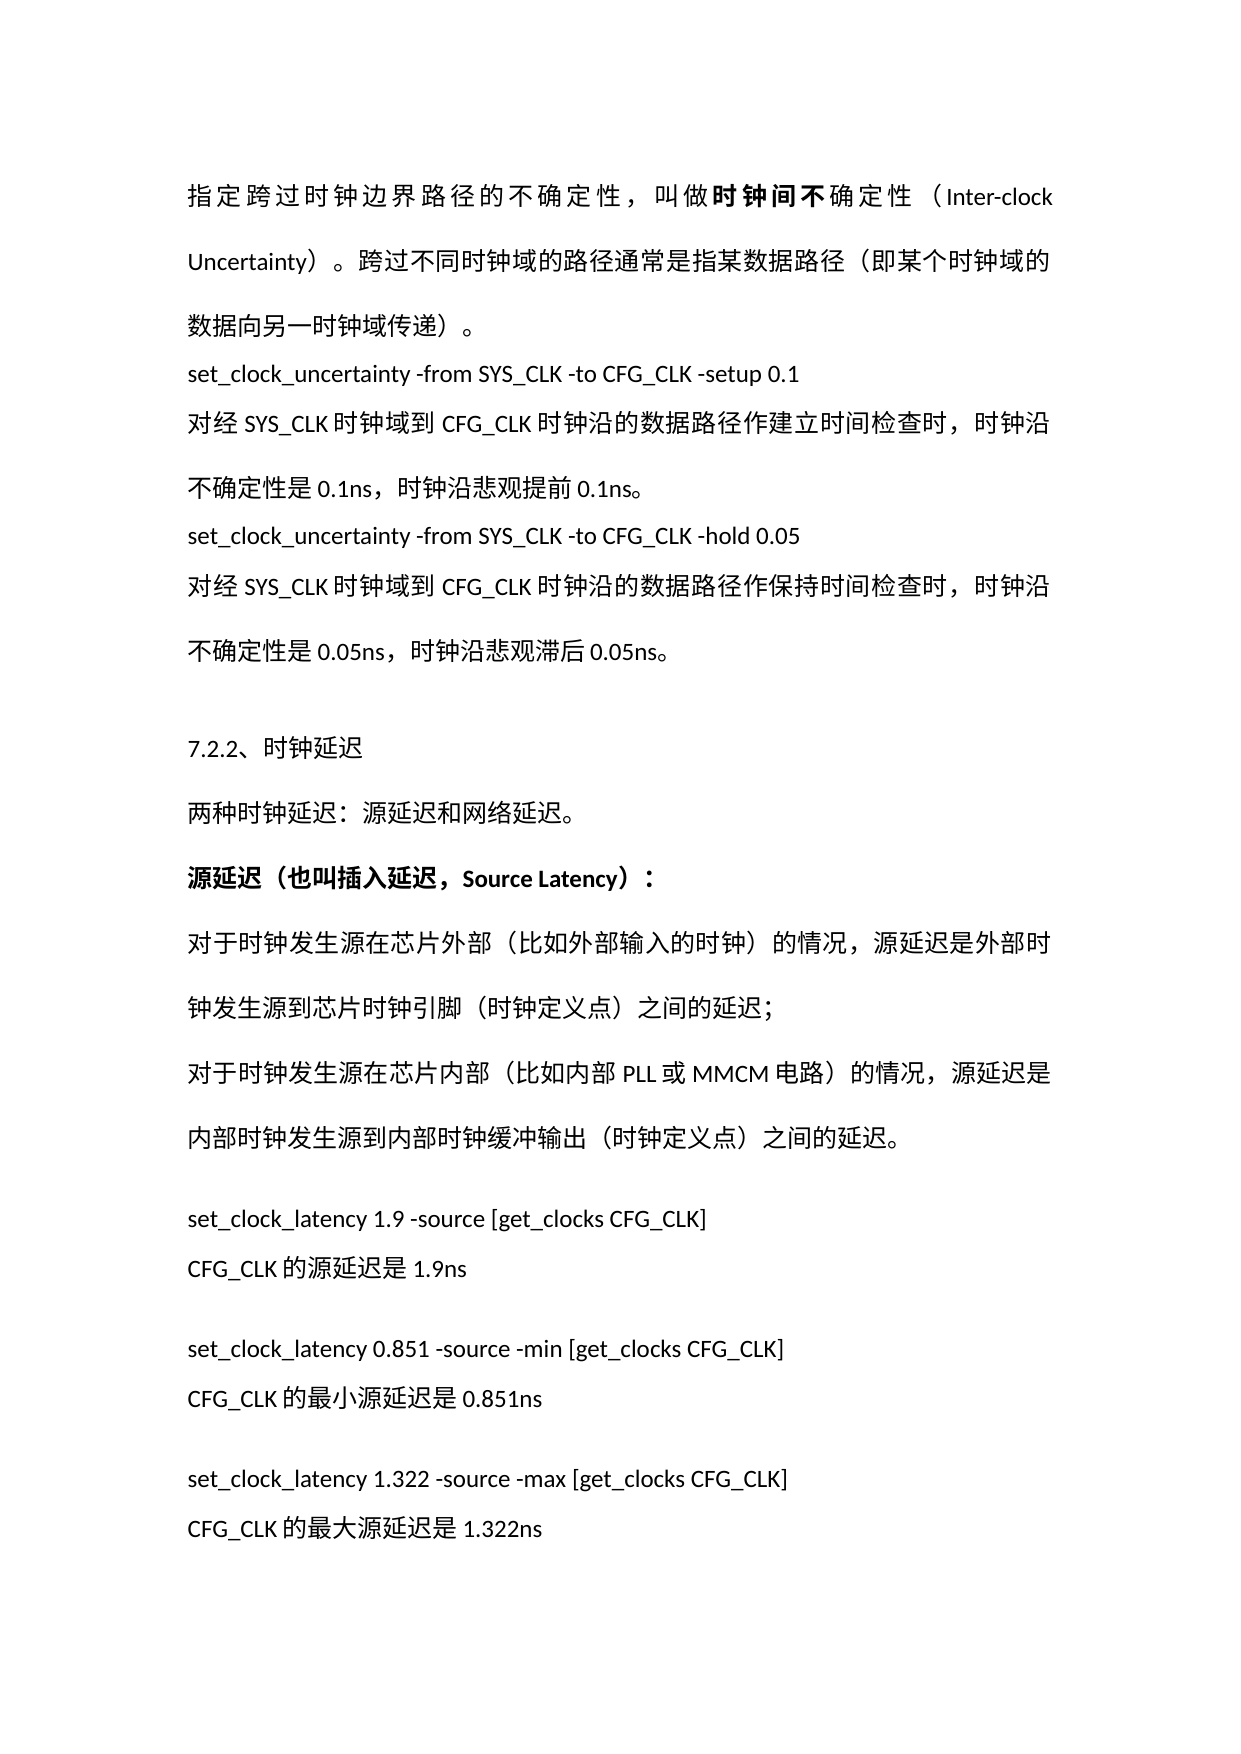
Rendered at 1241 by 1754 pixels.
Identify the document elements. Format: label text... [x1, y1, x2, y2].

list set_clock_latency 0.851 -source -min [get_clocks CFG_CLK] [187, 1332, 1053, 1364]
list 对经SYS_CLK时钟域到CFG_CLK时钟沿的数据路径作保持时间检查时，时钟沿不确定性是0.05ns，时钟沿悲观滞后0.05ns。 [187, 552, 1053, 682]
list set_clock_latency 1.322 -source -max [get_clocks CFG_CLK] [187, 1462, 1053, 1494]
list set_clock_uncertainty -from SYS_CLK -to CFG_CLK -setup 0.1 [187, 357, 1053, 389]
list 源延迟（也叫插入延迟，Source Latency）： [187, 844, 1053, 909]
list CFG_CLK的最大源延迟是1.322ns [187, 1494, 1053, 1559]
list CFG_CLK的最小源延迟是0.851ns [187, 1364, 1053, 1429]
list 7.2.2、时钟延迟 [187, 714, 1053, 779]
list set_clock_uncertainty -from SYS_CLK -to CFG_CLK -hold 0.05 [187, 519, 1053, 552]
list 对于时钟发生源在芯片内部（比如内部PLL或MMCM电路）的情况，源延迟是内部时钟发生源到内部时钟缓冲输出（时钟定义点）之间的延迟。 [187, 1039, 1053, 1169]
list 两种时钟延迟：源延迟和网络延迟。 [187, 779, 1053, 844]
list 指定跨过时钟边界路径的不确定性，叫做时钟间不确定性（Inter-clock Uncertainty）。跨过不同时钟域的路径通常是指某数据路径（即某个时钟域的数据向另一时钟域传递）。 [187, 162, 1053, 357]
list 对经SYS_CLK时钟域到CFG_CLK时钟沿的数据路径作建立时间检查时，时钟沿不确定性是0.1ns，时钟沿悲观提前0.1ns。 [187, 389, 1053, 519]
list set_clock_latency 1.9 -source [get_clocks CFG_CLK] [187, 1202, 1053, 1234]
list 对于时钟发生源在芯片外部（比如外部输入的时钟）的情况，源延迟是外部时钟发生源到芯片时钟引脚（时钟定义点）之间的延迟； [187, 909, 1053, 1039]
list CFG_CLK的源延迟是1.9ns [187, 1234, 1053, 1299]
